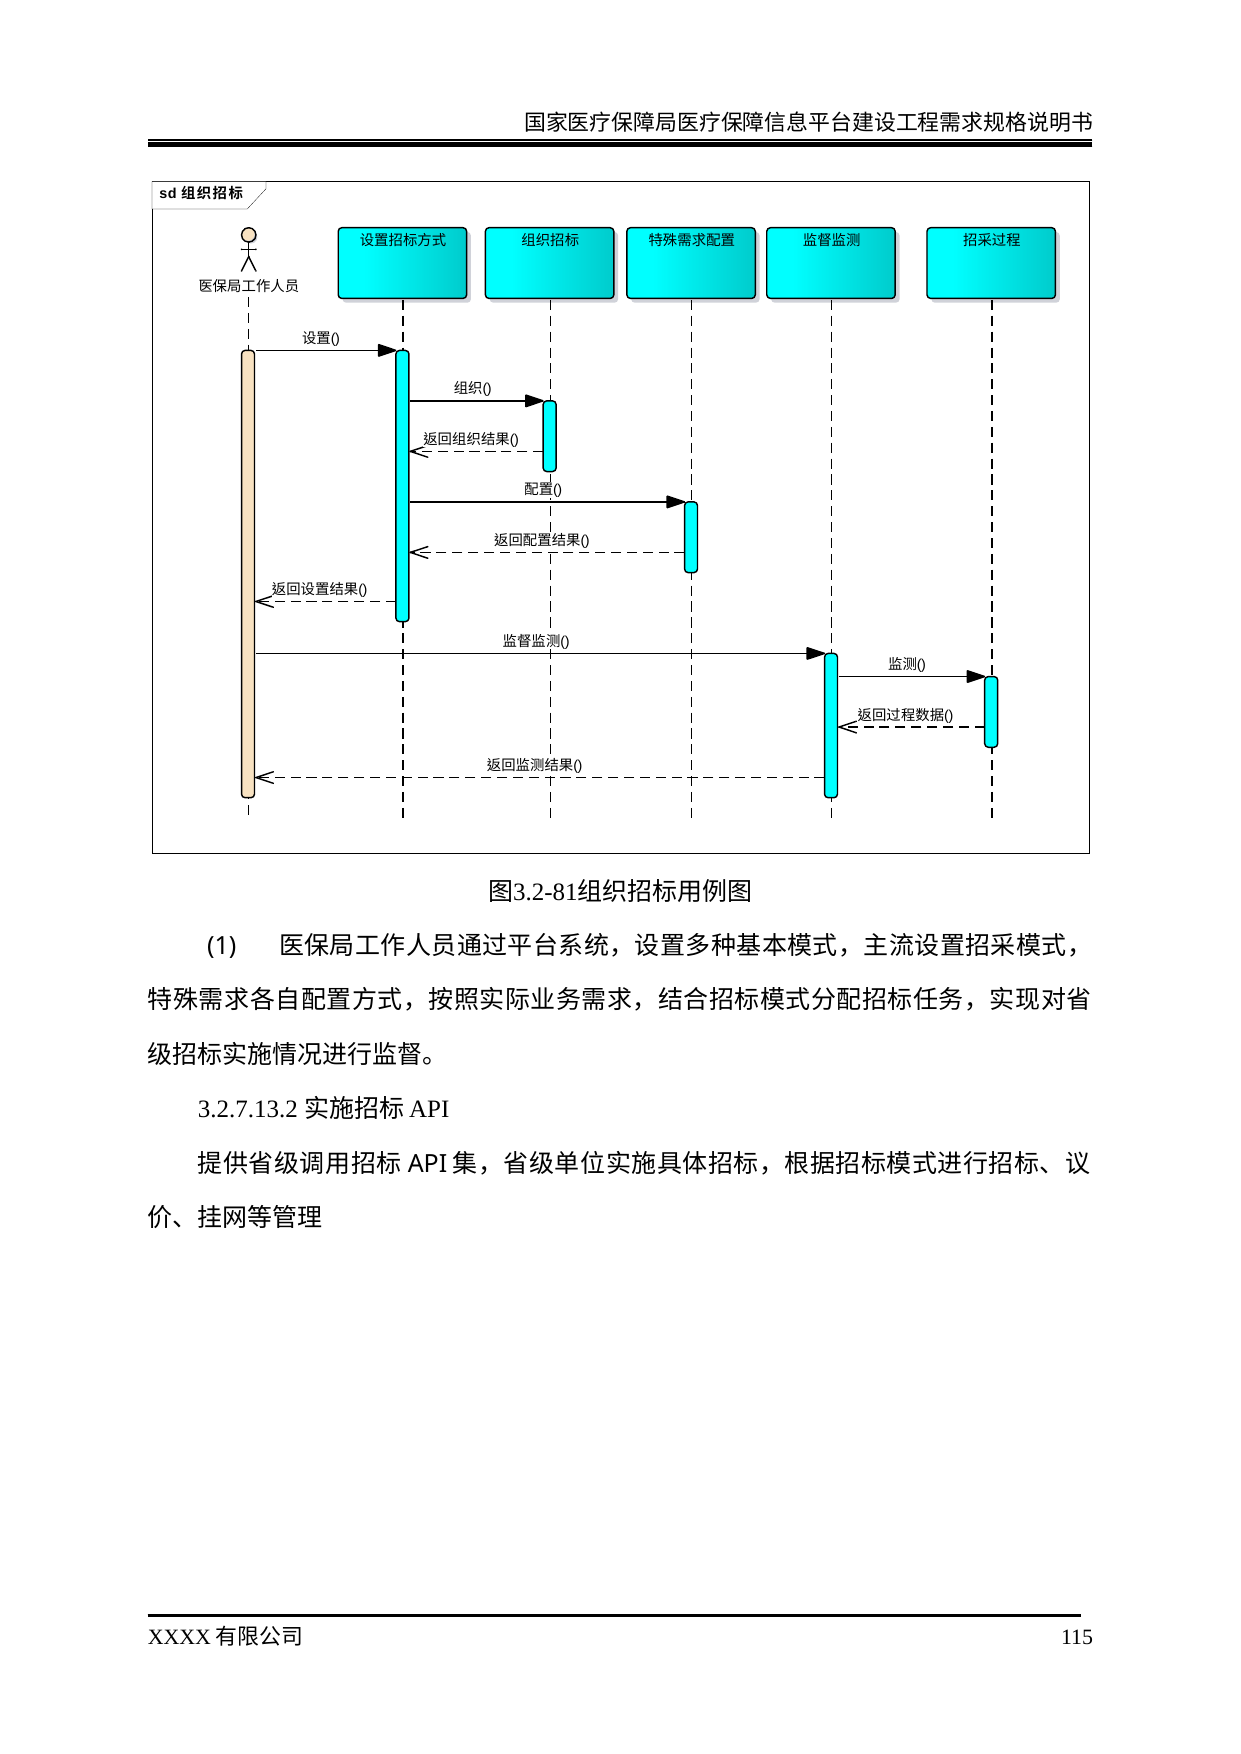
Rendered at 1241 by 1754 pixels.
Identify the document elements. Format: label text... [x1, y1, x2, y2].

list 医保局工作人员通过平台系统，设置多种基本模式，主流设置招采模式，特殊需求各自配置方式，按照实际业务需求，结合招标模式分配招标任务，实现对省级招标实施情况进行监督。 [148, 926, 1092, 1071]
subtitle 实施招标API [148, 1089, 1092, 1125]
text 提供省级调用招标API集，省级单位实施具体招标，根据招标模式进行招标、议价、挂网等管理 [148, 1143, 1092, 1234]
